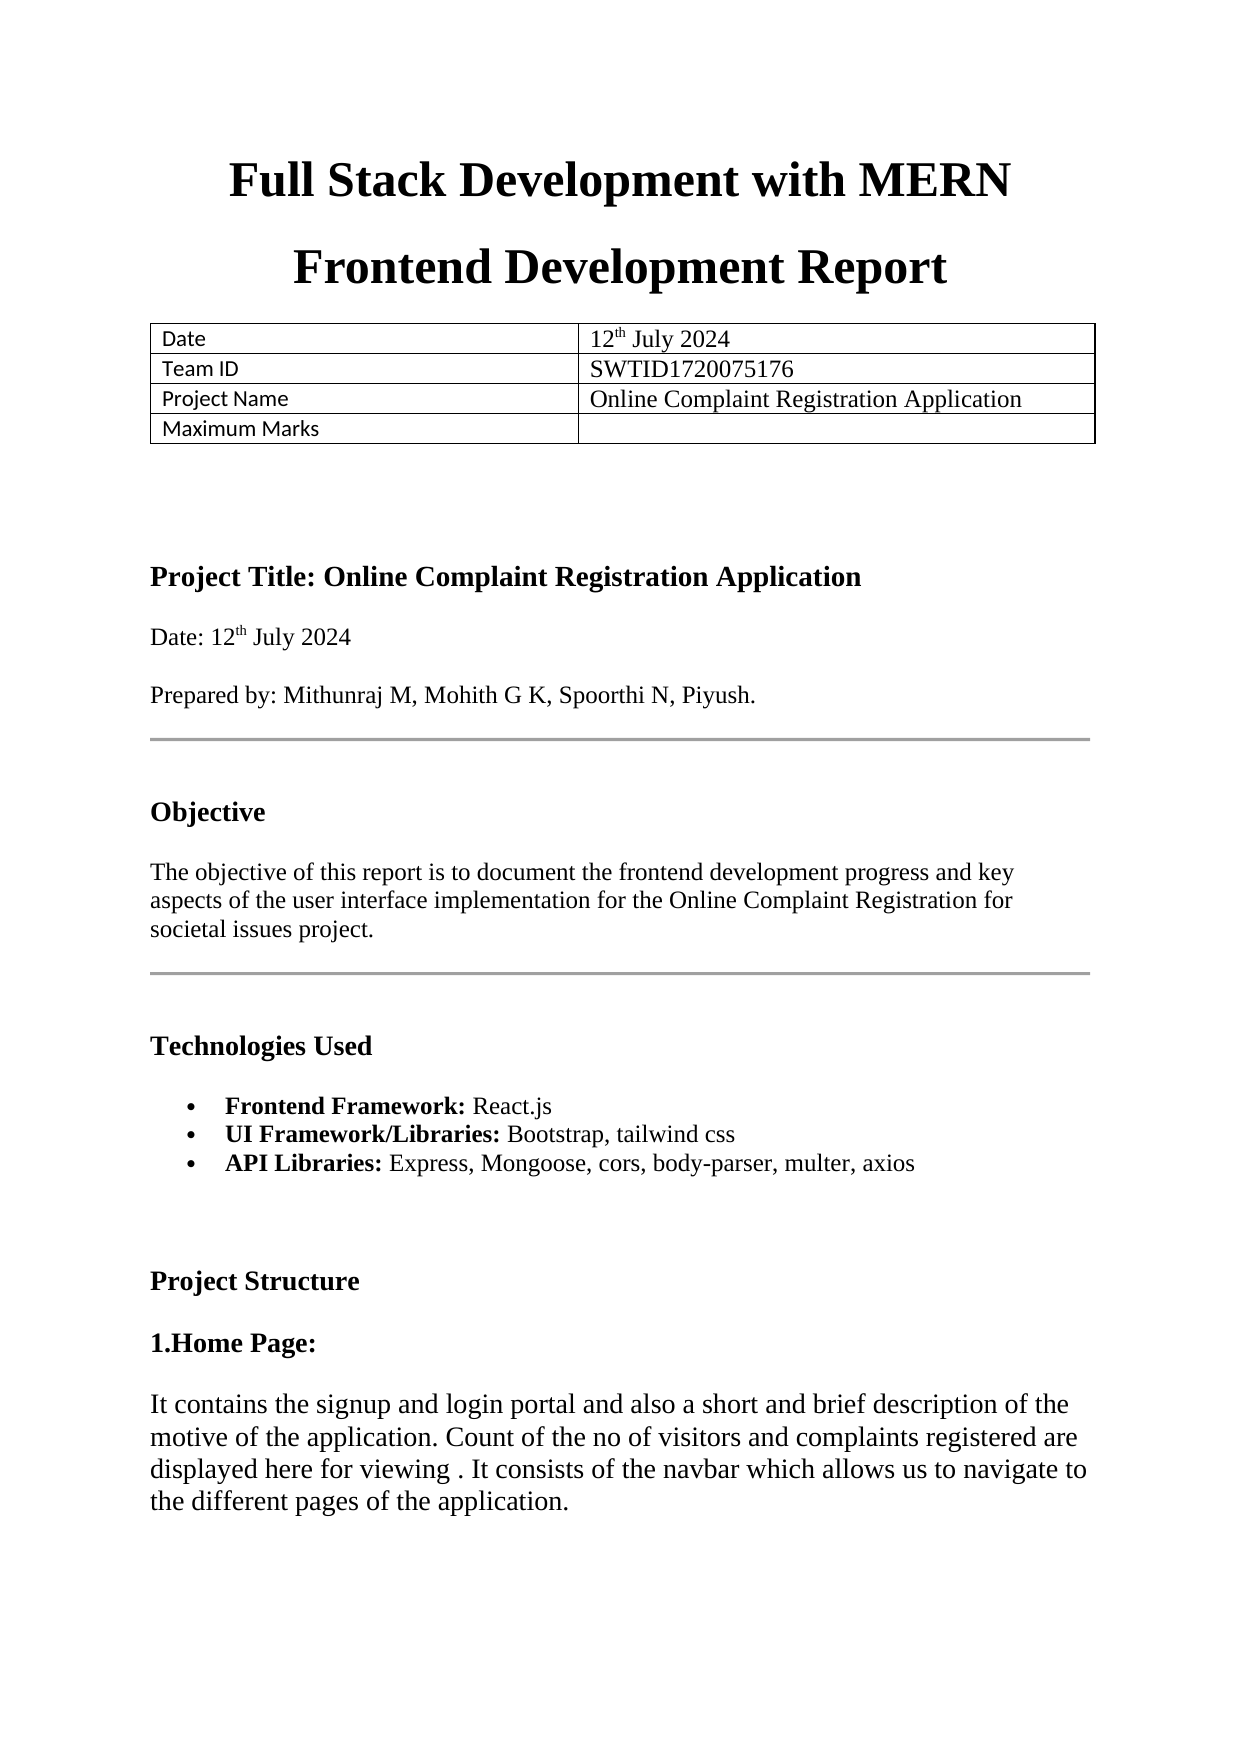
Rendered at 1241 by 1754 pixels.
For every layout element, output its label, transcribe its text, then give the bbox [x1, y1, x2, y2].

text Date: 12th July 2024 [150, 622, 1090, 651]
text Prepared by: Mithunraj M, Mohith G K, Spoorthi N, Piyush. [150, 680, 1090, 709]
text Project Title: Online Complaint Registration Application [150, 559, 1090, 593]
list API Libraries: Express, Mongoose, cors, body-parser, multer, axios [187, 1148, 1090, 1177]
table_cell [579, 414, 1094, 442]
table_cell SWTID1720075176 [579, 354, 1094, 383]
text Full Stack Development with MERN [150, 150, 1090, 207]
text Project Structure [150, 1264, 1090, 1297]
table_cell Team ID [151, 354, 578, 383]
table_cell Project Name [151, 384, 578, 413]
text It contains the signup and login portal and also a short and brief description of the motive of the application. Count of the no of visitors and complaints registered are displayed here for viewing . It consists of the navbar which allows us to navigate to the different pages of the application. [150, 1387, 1090, 1517]
text Technologies Used [150, 1029, 1090, 1062]
table_cell Maximum Marks [151, 414, 578, 442]
table_header Date [151, 324, 578, 353]
list Frontend Framework: React.js [187, 1091, 1090, 1119]
list UI Framework/Libraries: Bootstrap, tailwind css [187, 1119, 1090, 1148]
text The objective of this report is to document the frontend development progress and key aspects of the user interface implementation for the Online Complaint Registration for societal issues project. [150, 857, 1090, 943]
table_cell Online Complaint Registration Application [579, 384, 1094, 413]
text Frontend Development Report [150, 237, 1090, 294]
text Objective [150, 795, 1090, 827]
table_header 12th July 2024 [579, 324, 1094, 353]
text 1.Home Page: [150, 1326, 1090, 1358]
